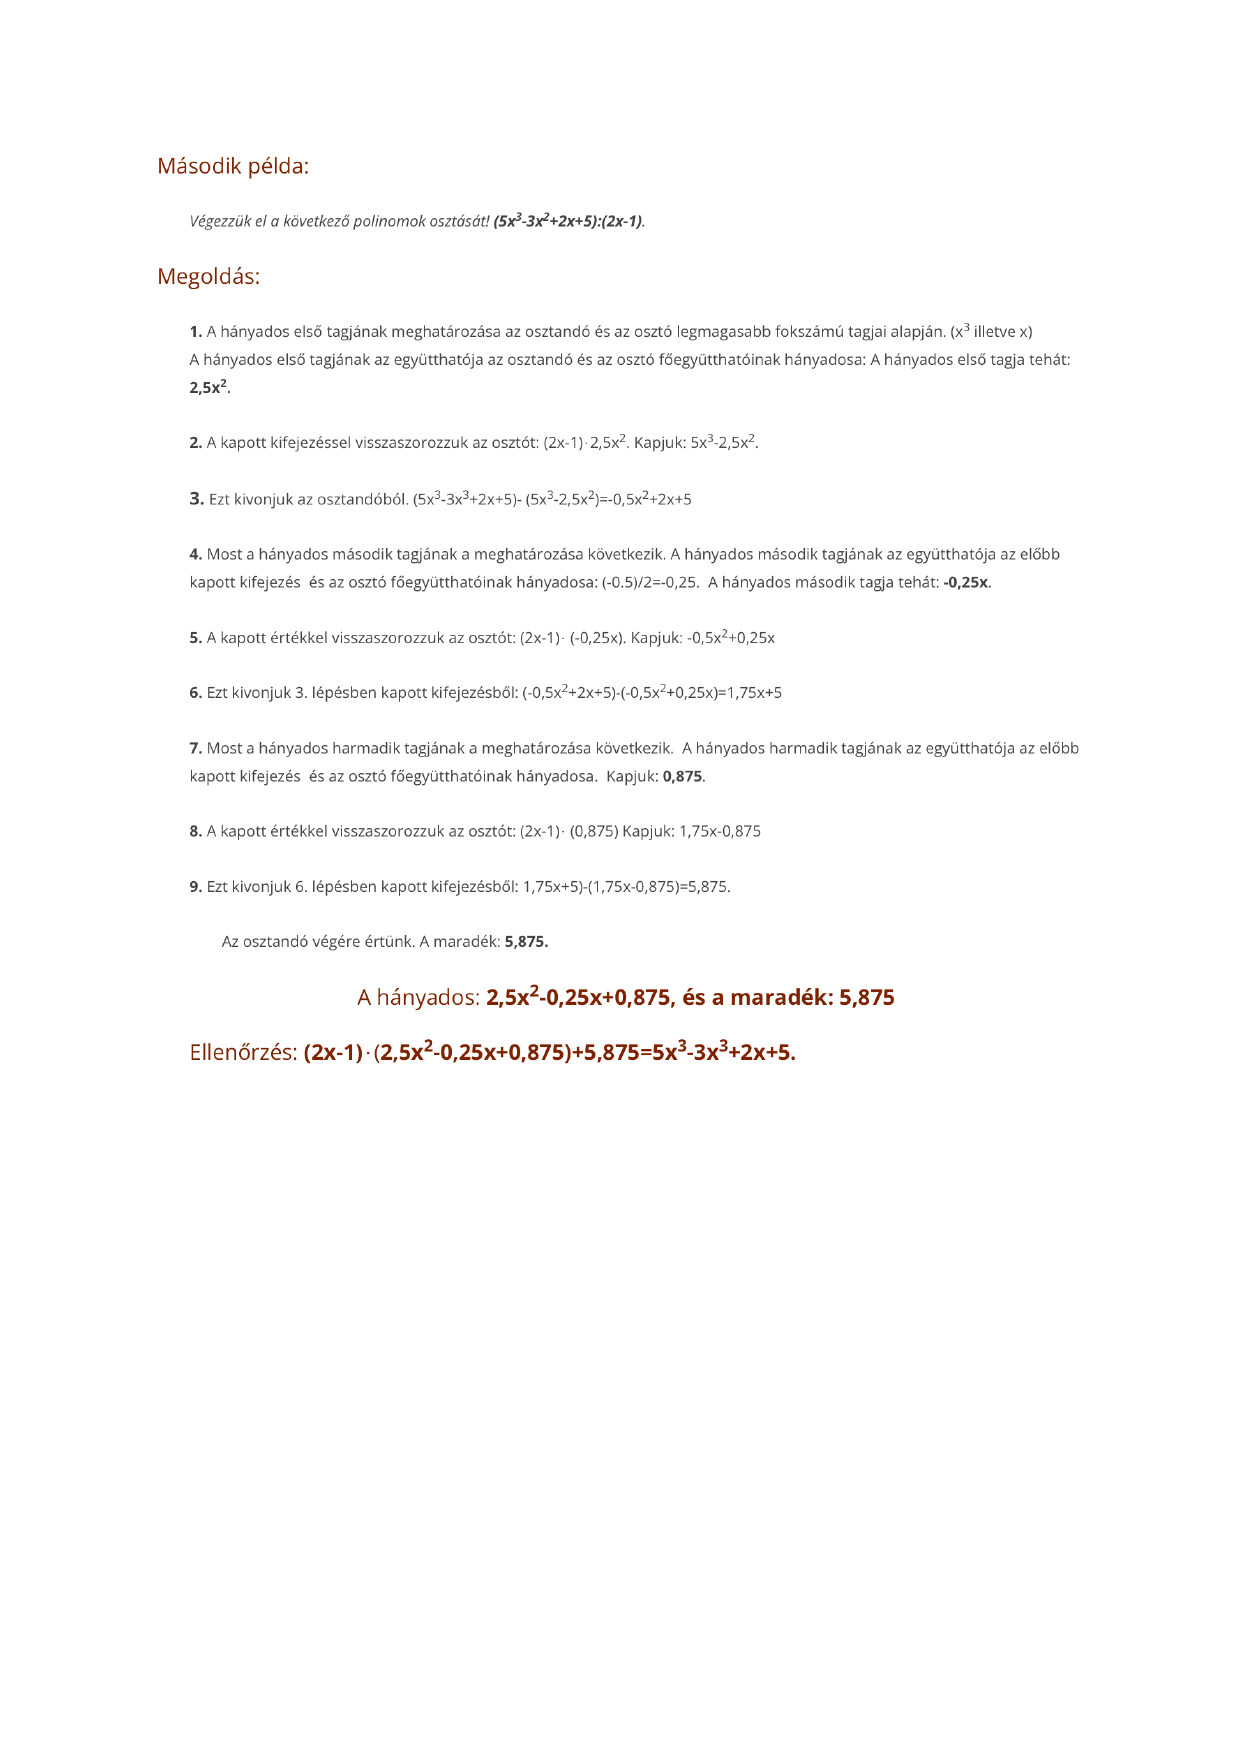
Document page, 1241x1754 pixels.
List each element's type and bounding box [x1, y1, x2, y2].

picture [147, 147, 1093, 1076]
